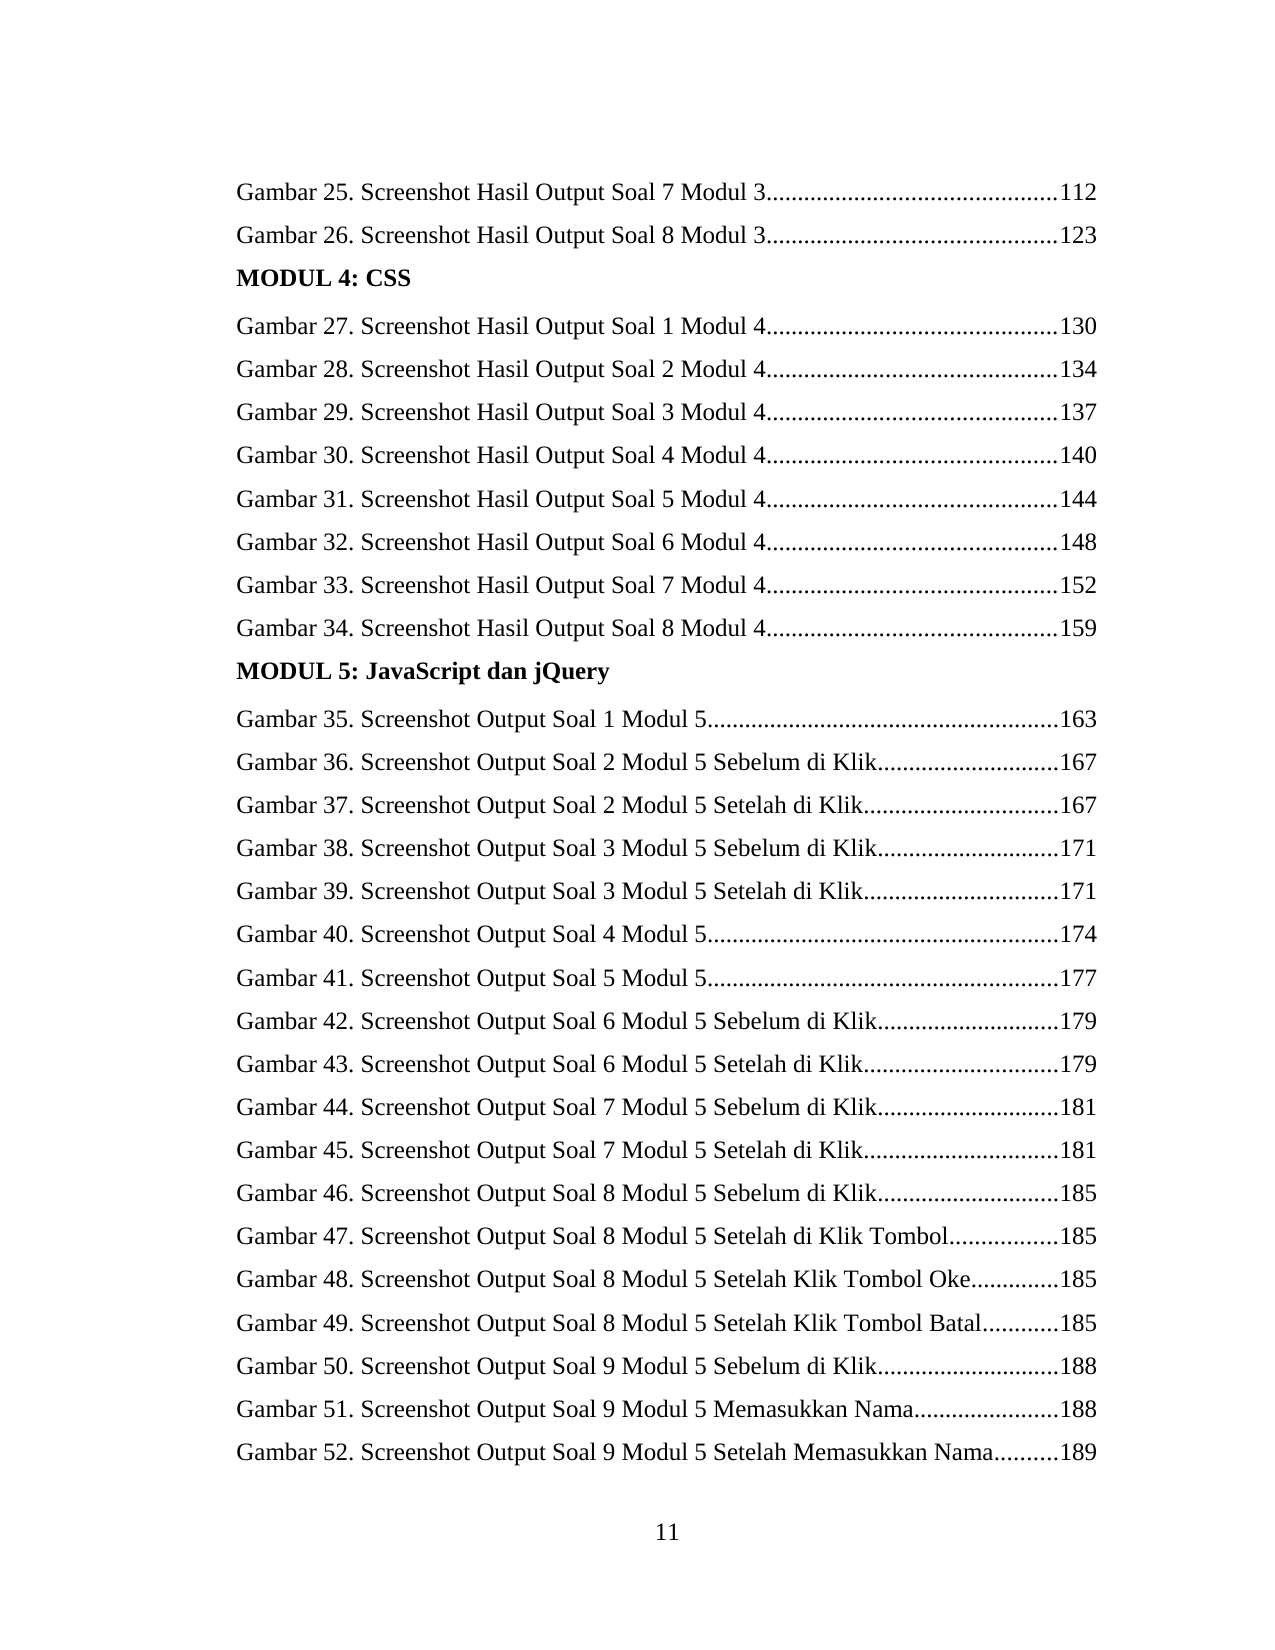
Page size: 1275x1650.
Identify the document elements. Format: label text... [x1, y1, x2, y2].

text Gambar 52. Screenshot Output Soal 9 Modul 5 Setelah Memasukkan Nama 189 [236, 1437, 1098, 1466]
text Gambar 25. Screenshot Hasil Output Soal 7 Modul 3 112 [236, 177, 1098, 206]
text Gambar 38. Screenshot Output Soal 3 Modul 5 Sebelum di Klik 171 [236, 833, 1098, 862]
text Gambar 28. Screenshot Hasil Output Soal 2 Modul 4 134 [236, 354, 1098, 383]
text Gambar 26. Screenshot Hasil Output Soal 8 Modul 3 123 [236, 220, 1098, 249]
text Gambar 48. Screenshot Output Soal 8 Modul 5 Setelah Klik Tombol Oke 185 [236, 1264, 1098, 1293]
text Gambar 47. Screenshot Output Soal 8 Modul 5 Setelah di Klik Tombol 185 [236, 1221, 1098, 1250]
text Gambar 37. Screenshot Output Soal 2 Modul 5 Setelah di Klik 167 [236, 790, 1098, 819]
text Gambar 49. Screenshot Output Soal 8 Modul 5 Setelah Klik Tombol Batal 185 [236, 1308, 1098, 1336]
text Gambar 36. Screenshot Output Soal 2 Modul 5 Sebelum di Klik 167 [236, 747, 1098, 776]
text Gambar 30. Screenshot Hasil Output Soal 4 Modul 4 140 [236, 441, 1098, 469]
text Gambar 27. Screenshot Hasil Output Soal 1 Modul 4 130 [236, 311, 1098, 340]
text Gambar 41. Screenshot Output Soal 5 Modul 5 177 [236, 963, 1098, 991]
text Gambar 32. Screenshot Hasil Output Soal 6 Modul 4 148 [236, 527, 1098, 556]
text Gambar 39. Screenshot Output Soal 3 Modul 5 Setelah di Klik 171 [236, 876, 1098, 905]
text MODUL 4: CSS [236, 263, 1098, 292]
text Gambar 29. Screenshot Hasil Output Soal 3 Modul 4 137 [236, 397, 1098, 426]
text Gambar 44. Screenshot Output Soal 7 Modul 5 Sebelum di Klik 181 [236, 1092, 1098, 1121]
text Gambar 40. Screenshot Output Soal 4 Modul 5 174 [236, 919, 1098, 948]
text Gambar 51. Screenshot Output Soal 9 Modul 5 Memasukkan Nama 188 [236, 1394, 1098, 1423]
text Gambar 31. Screenshot Hasil Output Soal 5 Modul 4 144 [236, 484, 1098, 512]
text Gambar 50. Screenshot Output Soal 9 Modul 5 Sebelum di Klik 188 [236, 1351, 1098, 1379]
text Gambar 43. Screenshot Output Soal 6 Modul 5 Setelah di Klik 179 [236, 1049, 1098, 1078]
text Gambar 46. Screenshot Output Soal 8 Modul 5 Sebelum di Klik 185 [236, 1178, 1098, 1207]
text Gambar 42. Screenshot Output Soal 6 Modul 5 Sebelum di Klik 179 [236, 1006, 1098, 1034]
text Gambar 34. Screenshot Hasil Output Soal 8 Modul 4 159 [236, 613, 1098, 642]
text Gambar 35. Screenshot Output Soal 1 Modul 5 163 [236, 704, 1098, 733]
text Gambar 45. Screenshot Output Soal 7 Modul 5 Setelah di Klik 181 [236, 1135, 1098, 1164]
text MODUL 5: JavaScript dan jQuery [236, 656, 1098, 685]
text Gambar 33. Screenshot Hasil Output Soal 7 Modul 4 152 [236, 570, 1098, 599]
